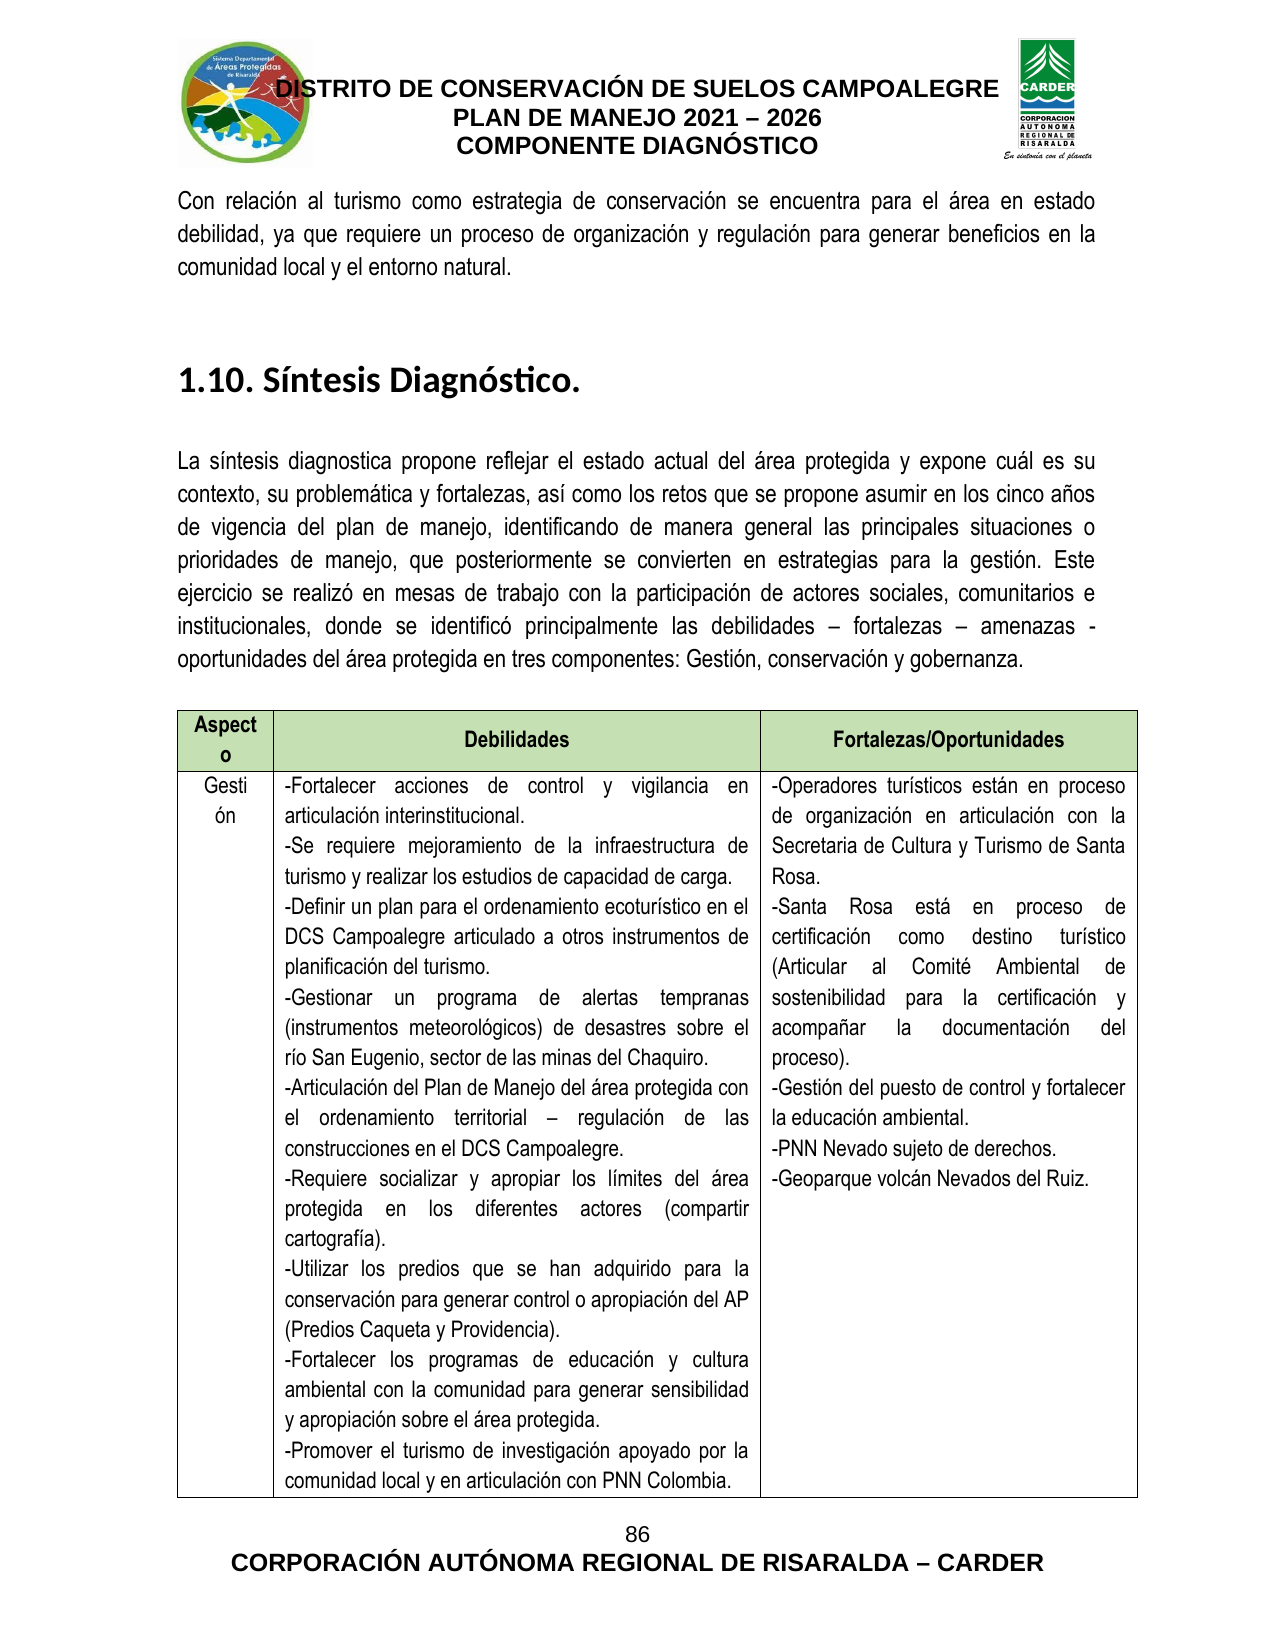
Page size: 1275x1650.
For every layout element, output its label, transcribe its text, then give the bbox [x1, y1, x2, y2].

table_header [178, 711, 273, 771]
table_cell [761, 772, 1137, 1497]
picture [177, 39, 314, 168]
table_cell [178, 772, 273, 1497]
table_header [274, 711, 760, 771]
picture [305, 82, 314, 88]
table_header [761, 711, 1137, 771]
subtitle 1.10. Síntesis Diagnóstico. [177, 356, 1098, 401]
text La síntesis diagnostica propone reflejar el estado actual del área protegida y expone cuál es su contexto, su problemática y fortalezas, así como los retos que se propone asumir en los cinco años de vigencia del plan de manejo, identificando de manera general las principales situaciones o prioridades de manejo, que posteriormente se convierten en estrategias para la gestión. Este ejercicio se realizó en mesas de trabajo con la participación de actores sociales, comunitarios e institucionales, donde se identificó principalmente las debilidades – fortalezas – amenazas - oportunidades del área protegida en tres componentes: Gestión, conservación y gobernanza. [177, 446, 1098, 672]
text Con relación al turismo como estrategia de conservación se encuentra para el área en estado debilidad, ya que requiere un proceso de organización y regulación para generar beneficios en la comunidad local y el entorno natural. [177, 186, 1098, 281]
picture [998, 31, 1098, 170]
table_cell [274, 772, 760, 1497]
